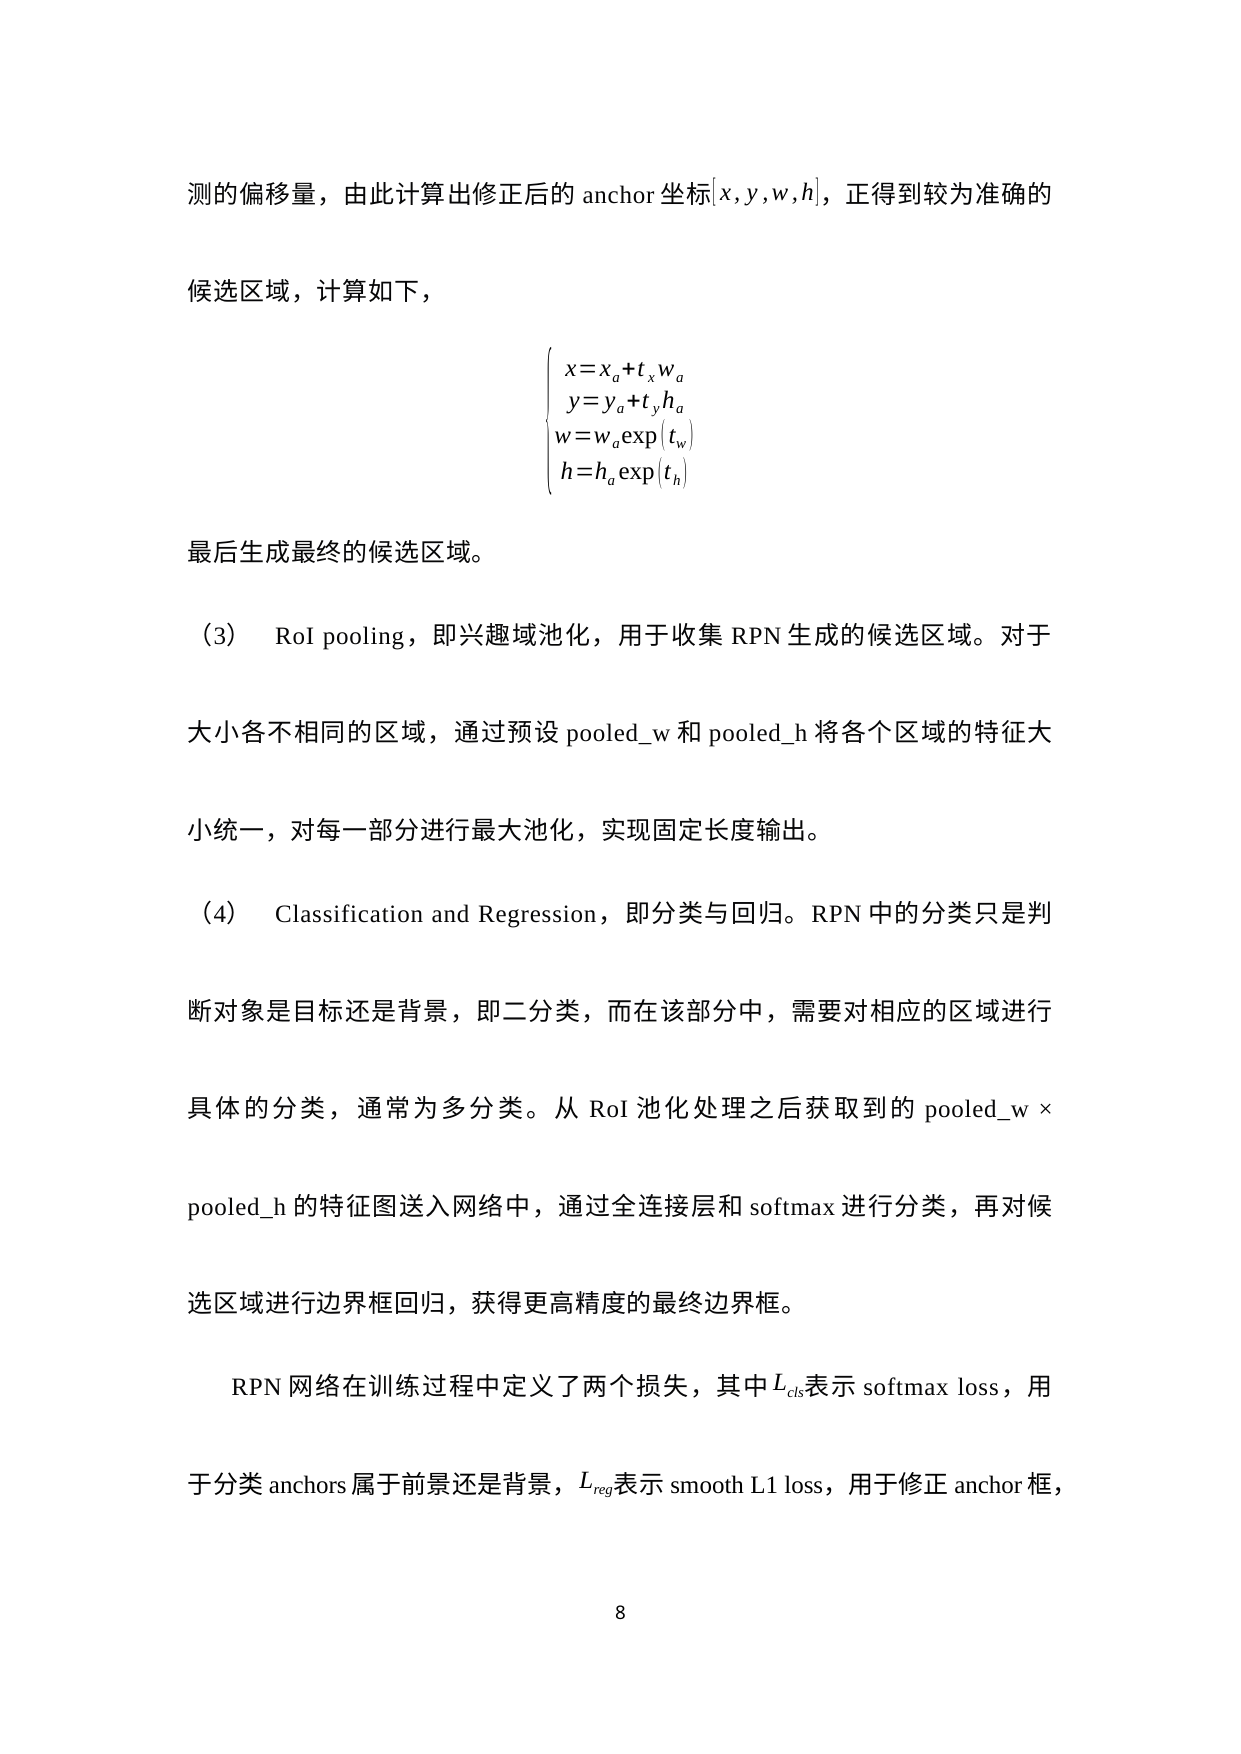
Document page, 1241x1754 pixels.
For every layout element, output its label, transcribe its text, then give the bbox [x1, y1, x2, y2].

list 最后生成最终的候选区域。 [187, 518, 1053, 583]
list RoI pooling，即兴趣域池化，用于收集RPN生成的候选区域。对于大小各不相同的区域，通过预设pooled_w和pooled_h将各个区域的特征大小统一，对每一部分进行最大池化，实现固定长度输出。 [187, 601, 1053, 861]
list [187, 160, 1053, 322]
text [187, 1352, 1053, 1515]
list Classification and Regression，即分类与回归。RPN中的分类只是判断对象是目标还是背景，即二分类，而在该部分中，需要对相应的区域进行具体的分类，通常为多分类。从RoI池化处理之后获取到的pooled_w × pooled_h的特征图送入网络中，通过全连接层和softmax进行分类，再对候选区域进行边界框回归，获得更高精度的最终边界框。 [187, 879, 1053, 1334]
